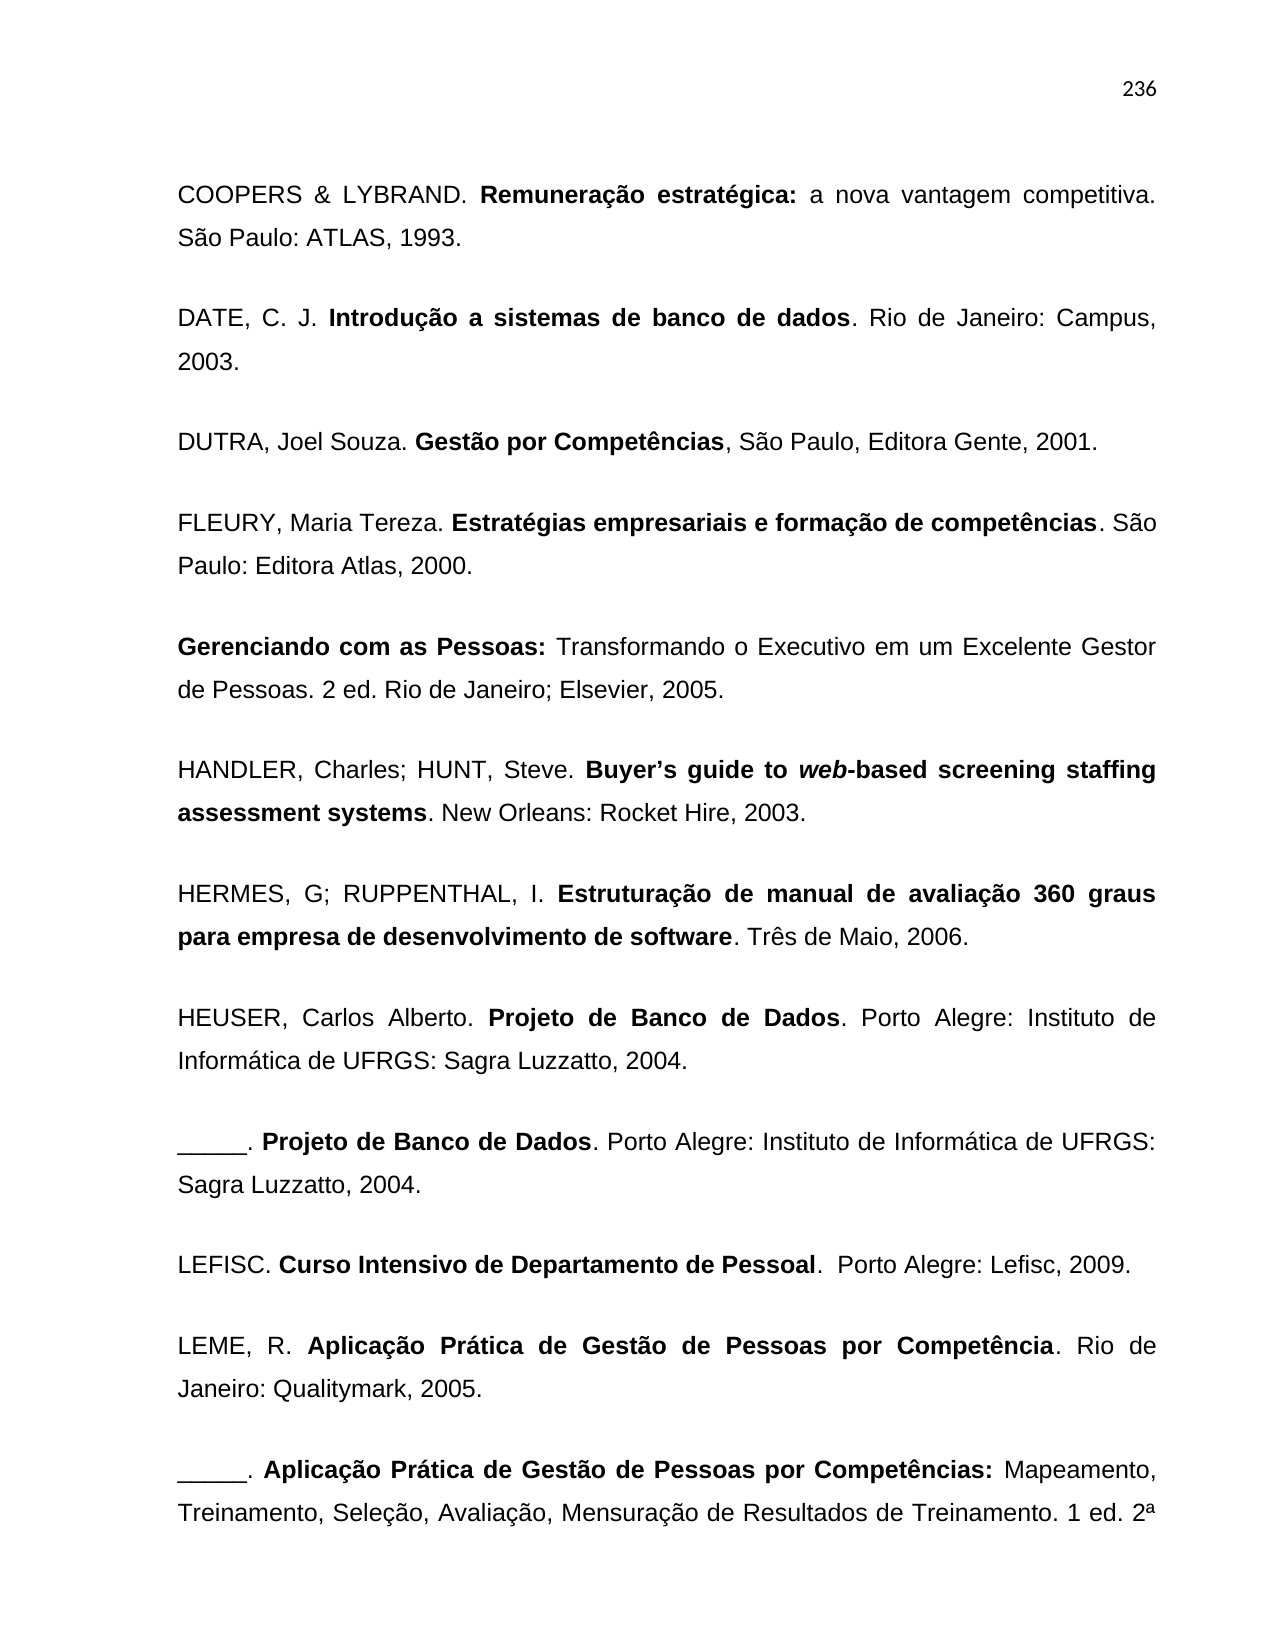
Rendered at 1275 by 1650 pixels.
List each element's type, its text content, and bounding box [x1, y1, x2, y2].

text DUTRA, Joel Souza. Gestão por Competências, São Paulo, Editora Gente, 2001. [177, 427, 1157, 456]
text HERMES, G; RUPPENTHAL, I. Estruturação de manual de avaliação 360 graus para empresa de desenvolvimento de software. Três de Maio, 2006. [177, 879, 1157, 951]
text FLEURY, Maria Tereza. Estratégias empresariais e formação de competências. São Paulo: Editora Atlas, 2000. [177, 508, 1157, 579]
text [177, 1454, 1157, 1526]
text HANDLER, Charles; HUNT, Steve. Buyer’s guide to web-based screening staffing assessment systems. New Orleans: Rocket Hire, 2003. [177, 755, 1157, 827]
text DATE, C. J. Introdução a sistemas de banco de dados. Rio de Janeiro: Campus, 2003. [177, 303, 1157, 375]
text HEUSER, Carlos Alberto. Projeto de Banco de Dados. Porto Alegre: Instituto de Informática de UFRGS: Sagra Luzzatto, 2004. [177, 1003, 1157, 1074]
text Gerenciando com as Pessoas: Transformando o Executivo de Pessoas. 2 ed. ; Elsevier, 2005. [177, 631, 1157, 703]
text _____. Projeto de Banco de Dados. Porto Alegre: Instituto de Informática de UFRGS: Sagra Luzzatto, 2004. [177, 1126, 1157, 1198]
text LEME, R. Aplicação Prática de Gestão de Pessoas por Competência. Rio de Janeiro: Qualitymark, 2005. [177, 1331, 1157, 1403]
text COOPERS & LYBRAND. Remuneração estratégica: a nova vantagem competitiva. São Paulo: ATLAS, 1993. [177, 179, 1157, 251]
text LEFISC. Curso Intensivo de Departamento de Pessoal. Porto Alegre: Lefisc, 2009. [177, 1250, 1157, 1279]
